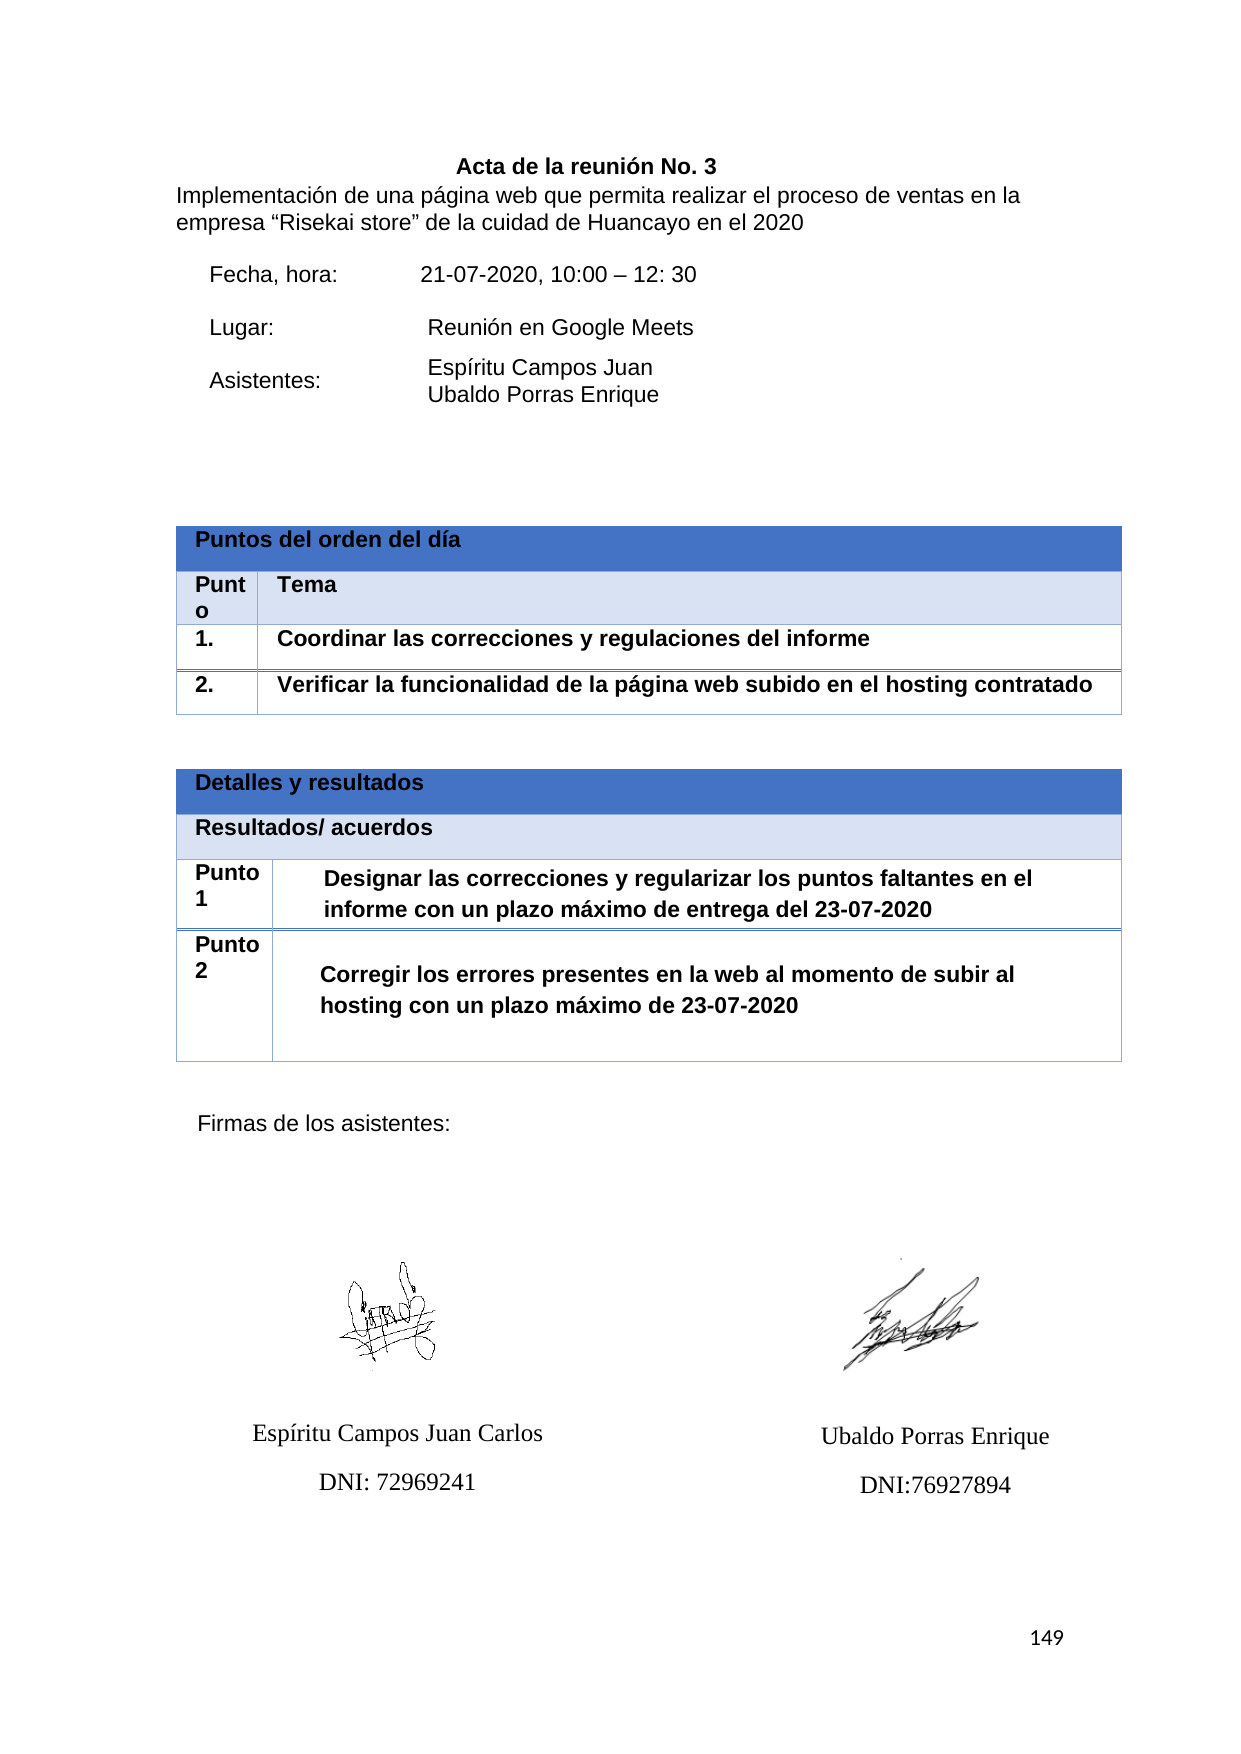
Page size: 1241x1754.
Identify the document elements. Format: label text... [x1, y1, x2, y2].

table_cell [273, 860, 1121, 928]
text Firmas de los asistentes: [197, 1110, 1063, 1136]
picture [313, 1252, 453, 1375]
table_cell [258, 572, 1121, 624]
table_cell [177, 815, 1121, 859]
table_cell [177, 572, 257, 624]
text Implementación de una página web que permita realizar el proceso de ventas en la empresa “Risekai store” de la cuidad de Huancayo en el 2020 [176, 182, 1063, 235]
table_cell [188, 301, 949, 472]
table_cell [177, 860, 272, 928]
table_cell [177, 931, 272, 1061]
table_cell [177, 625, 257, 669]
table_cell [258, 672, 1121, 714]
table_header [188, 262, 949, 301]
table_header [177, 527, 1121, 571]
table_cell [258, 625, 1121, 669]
subtitle Acta de la reunión No. 3 [176, 153, 996, 179]
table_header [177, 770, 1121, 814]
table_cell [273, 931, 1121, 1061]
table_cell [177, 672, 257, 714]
picture [828, 1241, 1008, 1387]
